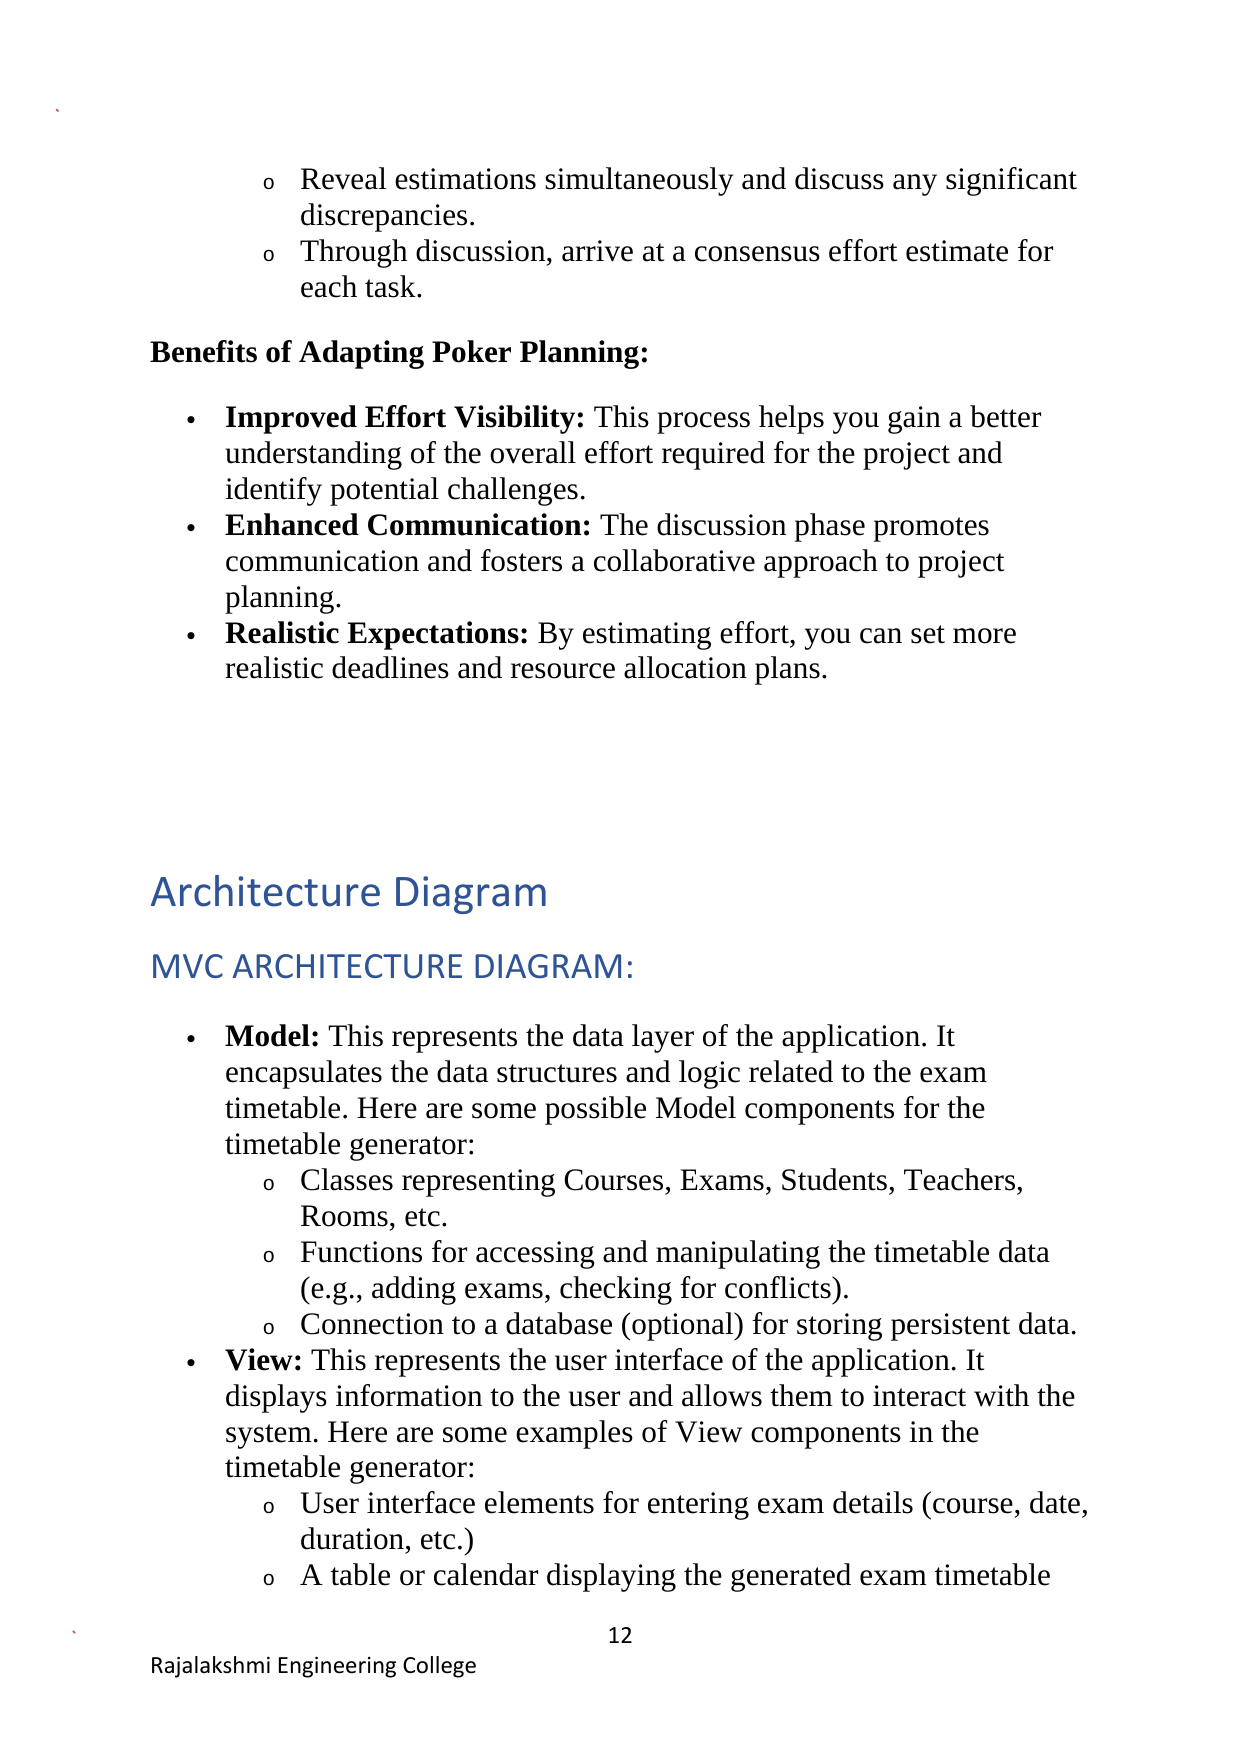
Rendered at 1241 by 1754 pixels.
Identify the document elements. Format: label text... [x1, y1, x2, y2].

list View: This represents the user interface of the application. It displays information to the user and allows them to interact with the system. Here are some examples of View components in the timetable generator: [187, 1341, 1090, 1485]
list Functions for accessing and manipulating the timetable data (e.g., adding exams, checking for conflicts). [262, 1233, 1090, 1305]
subtitle MVC ARCHITECTURE DIAGRAM: [150, 942, 1090, 988]
list Classes representing Courses, Exams, Students, Teachers, Rooms, etc. [262, 1161, 1090, 1233]
subtitle Architecture Diagram [150, 862, 1090, 917]
list Connection to a database (optional) for storing persistent data. [262, 1305, 1090, 1341]
text Benefits of Adapting Poker Planning: [150, 333, 1090, 369]
list Improved Effort Visibility: This process helps you gain a better understanding of the overall effort required for the project and identify potential challenges. [187, 398, 1090, 506]
list Enhanced Communication: The discussion phase promotes communication and fosters a collaborative approach to project planning. [187, 506, 1090, 614]
list Realistic Expectations: By estimating effort, you can set more realistic deadlines and resource allocation plans. [187, 614, 1090, 686]
list Through discussion, arrive at a consensus effort estimate for each task. [262, 232, 1090, 304]
list User interface elements for entering exam details (course, date, duration, etc.) [262, 1485, 1090, 1557]
list Reveal estimations simultaneously and discuss any significant discrepancies. [262, 160, 1090, 232]
list Model: This represents the data layer of the application. It encapsulates the data structures and logic related to the exam timetable. Here are some possible Model components for the timetable generator: [187, 1017, 1090, 1161]
list A table or calendar displaying the generated exam timetable [262, 1557, 1090, 1592]
